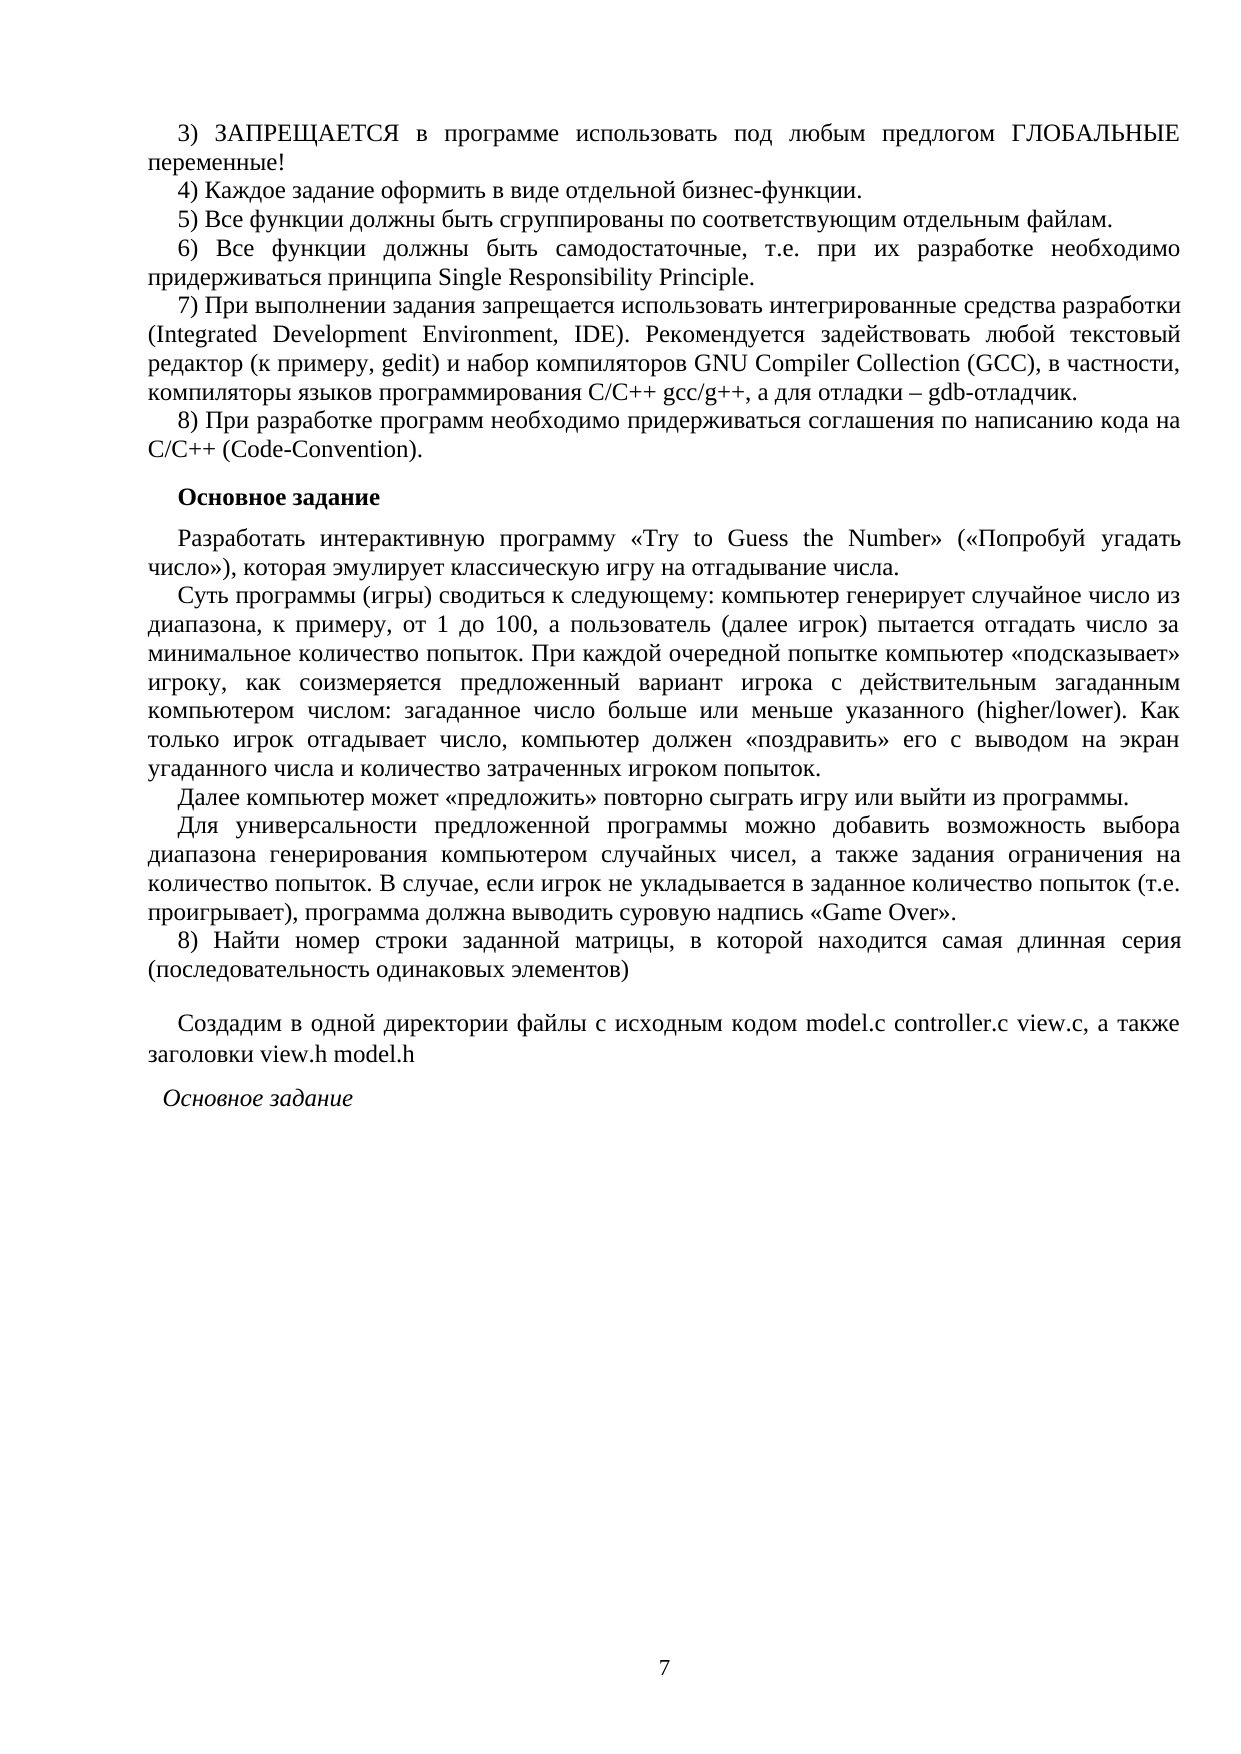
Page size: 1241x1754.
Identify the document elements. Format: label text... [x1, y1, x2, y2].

text Создадим в одной директории файлы с исходным кодом model.c controller.c view.c, а также заголовки view.h model.h [148, 1008, 1181, 1068]
text Основное задание [148, 1083, 1181, 1111]
text Разработать интерактивную программу «Try to Guess the Number» («Попробуй угадать число»), которая эмулирует классическую игру на отгадывание числа. [148, 523, 1181, 581]
text 7) При выполнении задания запрещается использовать интегрированные средства разработки (Integrated Development Environment, IDE). Рекомендуется задействовать любой текстовый редактор (к примеру, gedit) и набор компиляторов GNU Compiler Collection (GCC), в частности, компиляторы языков программирования С/C++ gcc/g++, а для отладки – gdb-отладчик. [148, 291, 1181, 406]
text 3) ЗАПРЕЩАЕТСЯ в программе использовать под любым предлогом ГЛОБАЛЬНЫЕ переменные! [148, 118, 1181, 176]
text 8) Найти номер строки заданной матрицы, в которой находится самая длинная серия (последовательность одинаковых элементов) [148, 926, 1181, 983]
text Для универсальности предложенной программы можно добавить возможность выбора диапазона генерирования компьютером случайных чисел, а также задания ограничения на количество попыток. В случае, если игрок не укладывается в заданное количество попыток (т.е. проигрывает), программа должна выводить суровую надпись «Game Over». [148, 811, 1181, 926]
text Основное задание [148, 482, 1181, 511]
text Суть программы (игры) сводиться к следующему: компьютер генерирует случайное число из диапазона, к примеру, от 1 до 100, а пользователь (далее игрок) пытается отгадать число за минимальное количество попыток. При каждой очередной попытке компьютер «подсказывает» игроку, как соизмеряется предложенный вариант игрока с действительным загаданным компьютером числом: загаданное число больше или меньше указанного (higher/lower). Как только игрок отгадывает число, компьютер должен «поздравить» его с выводом на экран угаданного числа и количество затраченных игроком попыток. [148, 581, 1181, 782]
text 5) Все функции должны быть сгруппированы по соответствующим отдельным файлам. [148, 204, 1181, 233]
text 6) Все функции должны быть самодостаточные, т.е. при их разработке необходимо придерживаться принципа Single Responsibility Principle. [148, 233, 1181, 291]
text 4) Каждое задание оформить в виде отдельной бизнес-функции. [148, 176, 1181, 204]
text 8) При разработке программ необходимо придерживаться соглашения по написанию кода на C/C++ (Code-Convention). [148, 406, 1181, 463]
text Далее компьютер может «предложить» повторно сыграть игру или выйти из программы. [148, 782, 1181, 811]
